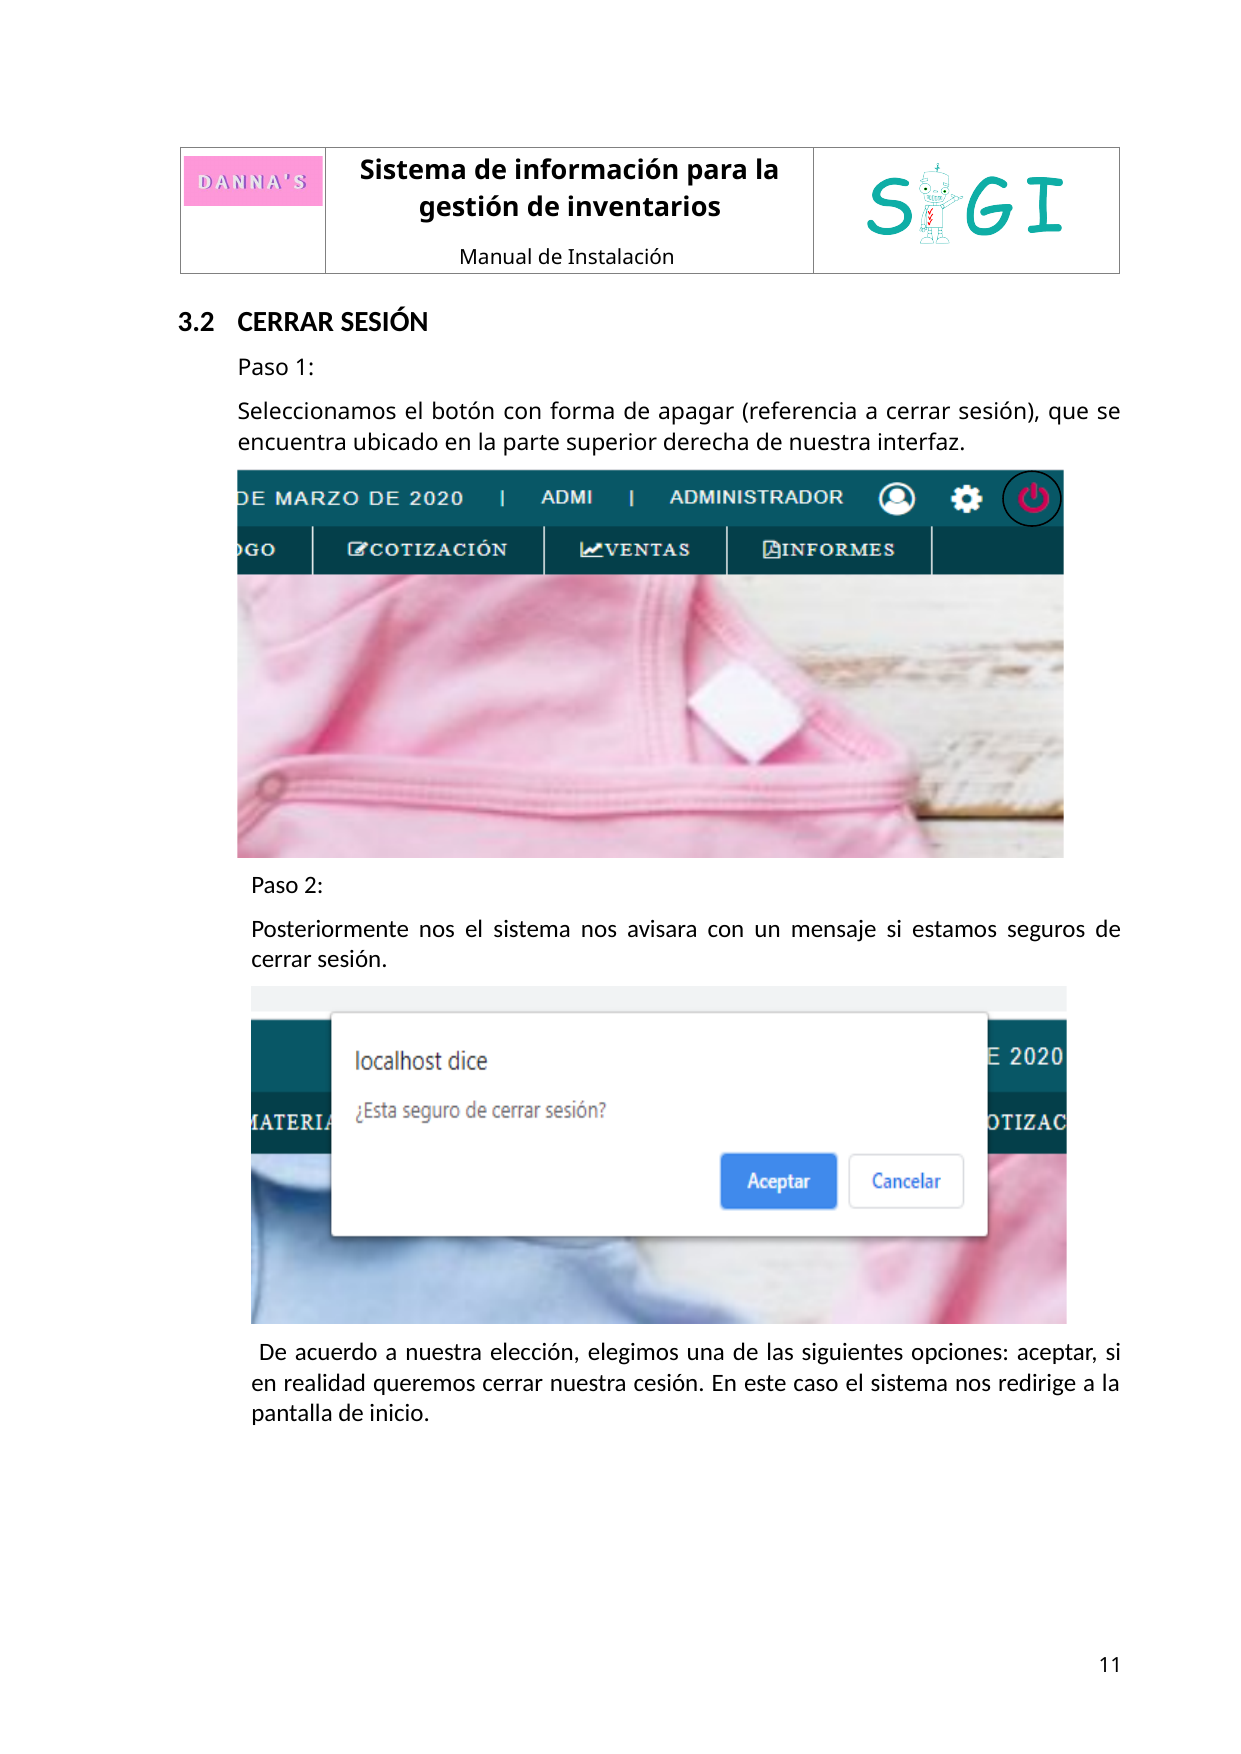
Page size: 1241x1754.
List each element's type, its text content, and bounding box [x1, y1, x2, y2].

text Seleccionamos el botón con forma de apagar (referencia a cerrar sesión), que se encuentra ubicado en la parte superior derecha de nuestra interfaz. [237, 395, 1122, 457]
text Paso 1: [237, 351, 1122, 382]
text Paso 2: [251, 870, 1122, 900]
text De acuerdo a nuestra elección, elegimos una de las siguientes opciones: aceptar, si en realidad queremos cerrar nuestra cesión. En este caso el sistema nos redirige a la pantalla de inicio. [251, 1336, 1122, 1428]
picture [862, 163, 1065, 257]
subtitle CERRAR SESIÓN [177, 303, 1122, 338]
text Posteriormente nos el sistema nos avisara con un mensaje si estamos seguros de cerrar sesión. [251, 913, 1122, 974]
picture [237, 469, 1064, 858]
picture [183, 156, 323, 206]
